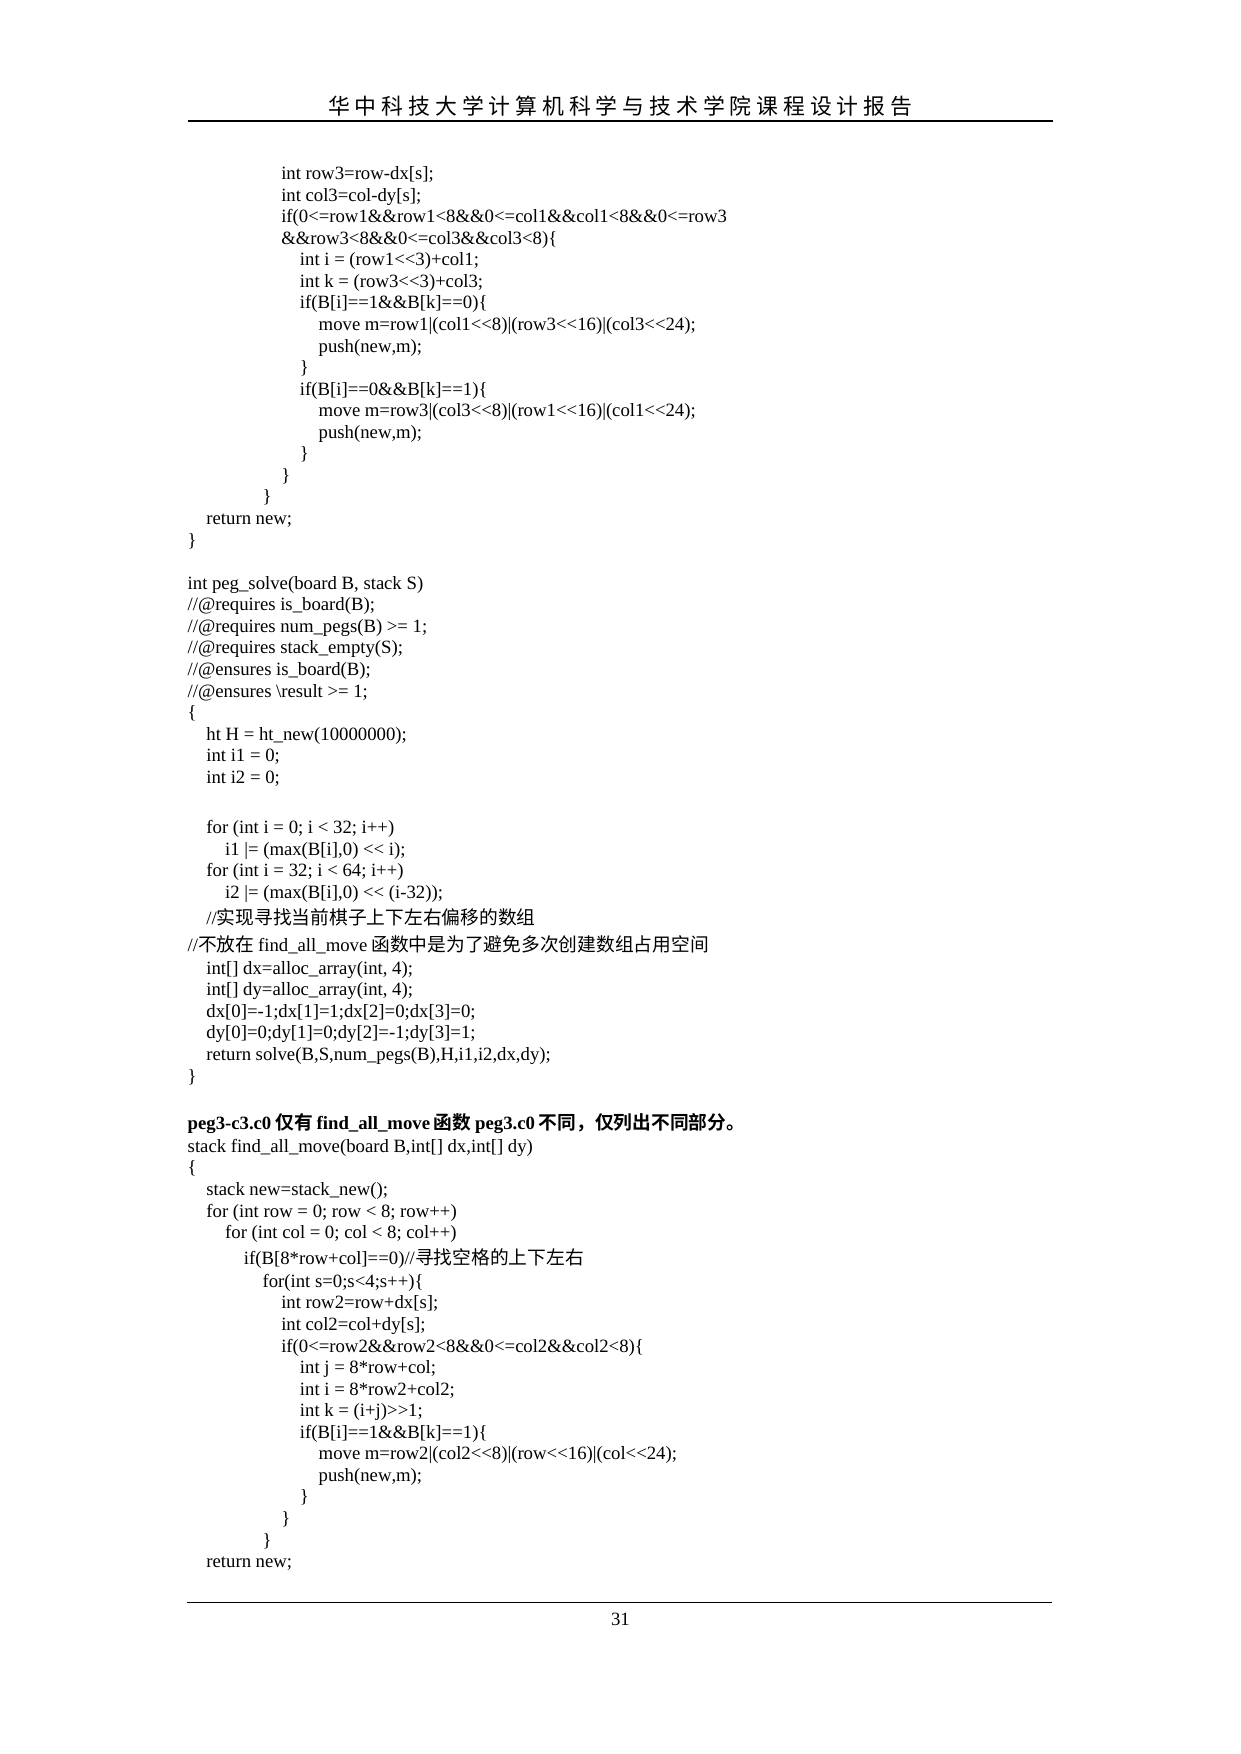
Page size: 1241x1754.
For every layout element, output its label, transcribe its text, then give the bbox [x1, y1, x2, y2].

text int i = (row1<<3)+col1; [187, 248, 1053, 270]
text push(new,m); [187, 421, 1053, 442]
text int k = (row3<<3)+col3; [187, 270, 1053, 291]
text for (int row = 0; row < 8; row++) [187, 1199, 1053, 1221]
text //实现寻找当前棋子上下左右偏移的数组 [187, 902, 1053, 929]
text int col3=col-dy[s]; [187, 183, 1053, 205]
text int k = (i+j)>>1; [187, 1399, 1053, 1421]
text push(new,m); [187, 1464, 1053, 1485]
text for (int i = 32; i < 64; i++) [187, 859, 1053, 881]
text i1 |= (max(B[i],0) << i); [187, 838, 1053, 859]
text } [187, 1528, 1053, 1550]
text if(0<=row2&&row2<8&&0<=col2&&col2<8){ [187, 1334, 1053, 1356]
text return new; [187, 1550, 1053, 1572]
text int i = 8*row2+col2; [187, 1378, 1053, 1399]
text for (int i = 0; i < 32; i++) [187, 816, 1053, 838]
text } [187, 356, 1053, 378]
text peg3-c3.c0仅有find_all_move函数peg3.c0不同，仅列出不同部分。 [187, 1108, 1053, 1135]
text int i2 = 0; [187, 766, 1053, 787]
text move m=row1|(col1<<8)|(row3<<16)|(col3<<24); [187, 313, 1053, 334]
text //@ensures is_board(B); [187, 658, 1053, 679]
text //@requires is_board(B); [187, 593, 1053, 615]
text dy[0]=0;dy[1]=0;dy[2]=-1;dy[3]=1; [187, 1021, 1053, 1043]
text if(B[i]==1&&B[k]==1){ [187, 1421, 1053, 1442]
text stack new=stack_new(); [187, 1178, 1053, 1199]
text //@requires num_pegs(B) >= 1; [187, 615, 1053, 636]
text &&row3<8&&0<=col3&&col3<8){ [187, 227, 1053, 248]
text //@requires stack_empty(S); [187, 636, 1053, 658]
text int[] dy=alloc_array(int, 4); [187, 978, 1053, 1000]
text if(B[8*row+col]==0)//寻找空格的上下左右 [187, 1243, 1053, 1270]
text move m=row3|(col3<<8)|(row1<<16)|(col1<<24); [187, 399, 1053, 421]
text return new; [187, 507, 1053, 528]
text i2 |= (max(B[i],0) << (i-32)); [187, 881, 1053, 902]
text int peg_solve(board B, stack S) [187, 572, 1053, 593]
text stack find_all_move(board B,int[] dx,int[] dy) [187, 1135, 1053, 1156]
text int[] dx=alloc_array(int, 4); [187, 957, 1053, 978]
text int j = 8*row+col; [187, 1356, 1053, 1378]
text return solve(B,S,num_pegs(B),H,i1,i2,dx,dy); [187, 1043, 1053, 1064]
text if(0<=row1&&row1<8&&0<=col1&&col1<8&&0<=row3 [187, 205, 1053, 227]
text int row2=row+dx[s]; [187, 1291, 1053, 1313]
text for (int col = 0; col < 8; col++) [187, 1221, 1053, 1243]
text } [187, 464, 1053, 485]
text int i1 = 0; [187, 744, 1053, 766]
text } [187, 1507, 1053, 1528]
text int row3=row-dx[s]; [187, 162, 1053, 183]
text } [187, 1485, 1053, 1507]
text push(new,m); [187, 334, 1053, 356]
text } [187, 442, 1053, 464]
text } [187, 528, 1053, 550]
text int col2=col+dy[s]; [187, 1313, 1053, 1334]
text { [187, 701, 1053, 723]
text if(B[i]==0&&B[k]==1){ [187, 378, 1053, 399]
text } [187, 485, 1053, 507]
text ht H = ht_new(10000000); [187, 723, 1053, 744]
text if(B[i]==1&&B[k]==0){ [187, 291, 1053, 313]
text //不放在find_all_move函数中是为了避免多次创建数组占用空间 [187, 929, 1053, 957]
text { [187, 1156, 1053, 1178]
text for(int s=0;s<4;s++){ [187, 1270, 1053, 1291]
text move m=row2|(col2<<8)|(row<<16)|(col<<24); [187, 1442, 1053, 1464]
text //@ensures \result >= 1; [187, 679, 1053, 701]
text } [187, 1064, 1053, 1086]
text dx[0]=-1;dx[1]=1;dx[2]=0;dx[3]=0; [187, 1000, 1053, 1021]
